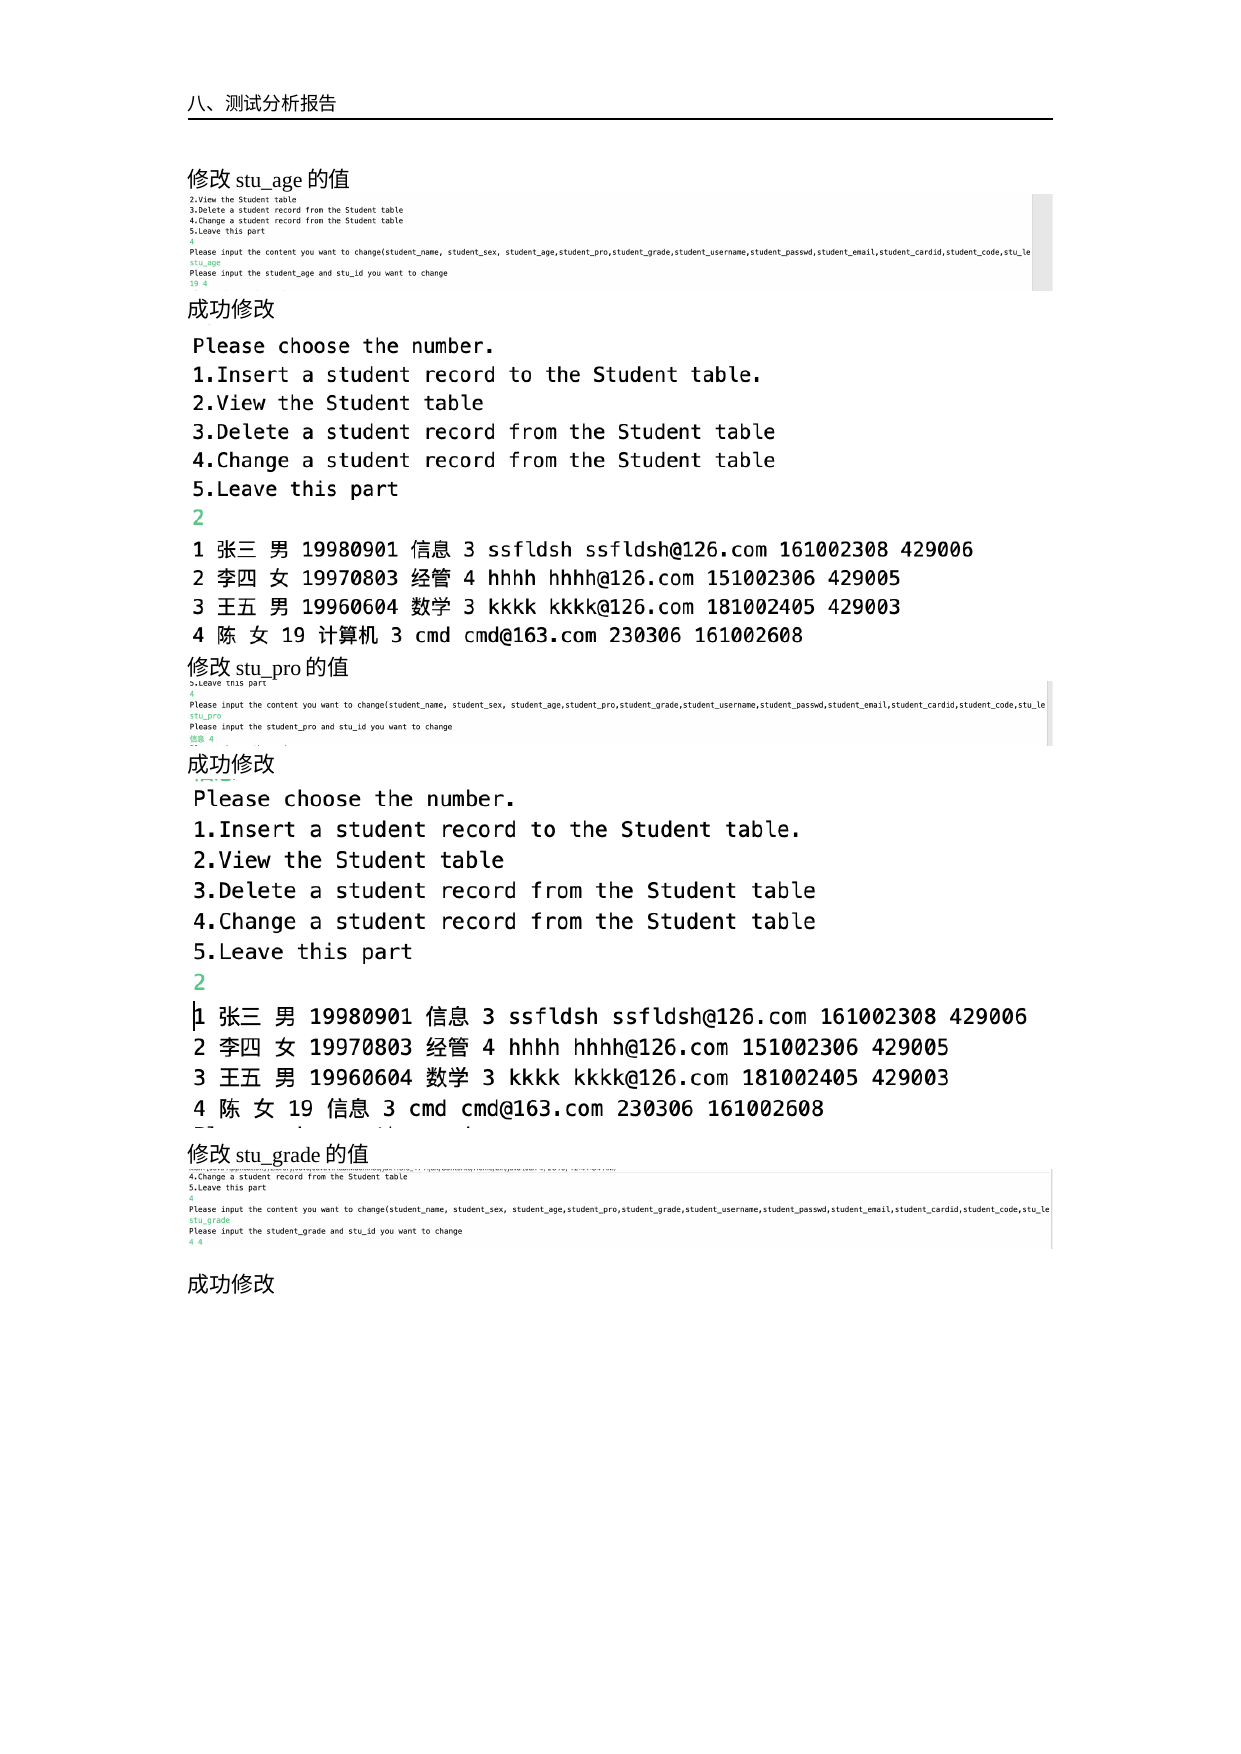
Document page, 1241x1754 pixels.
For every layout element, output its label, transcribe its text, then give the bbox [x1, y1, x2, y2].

picture [187, 681, 1053, 746]
text 成功修改 [187, 747, 1053, 779]
picture [187, 194, 1053, 291]
picture [187, 324, 1053, 647]
text 修改stu_grade的值 [187, 1137, 1053, 1169]
text 成功修改 [187, 292, 1053, 324]
text 修改stu_age的值 [187, 162, 1053, 194]
picture [187, 779, 1053, 1128]
picture [187, 1169, 1053, 1249]
text 成功修改 [187, 1267, 1053, 1299]
text 修改stu_pro的值 [187, 649, 1053, 681]
